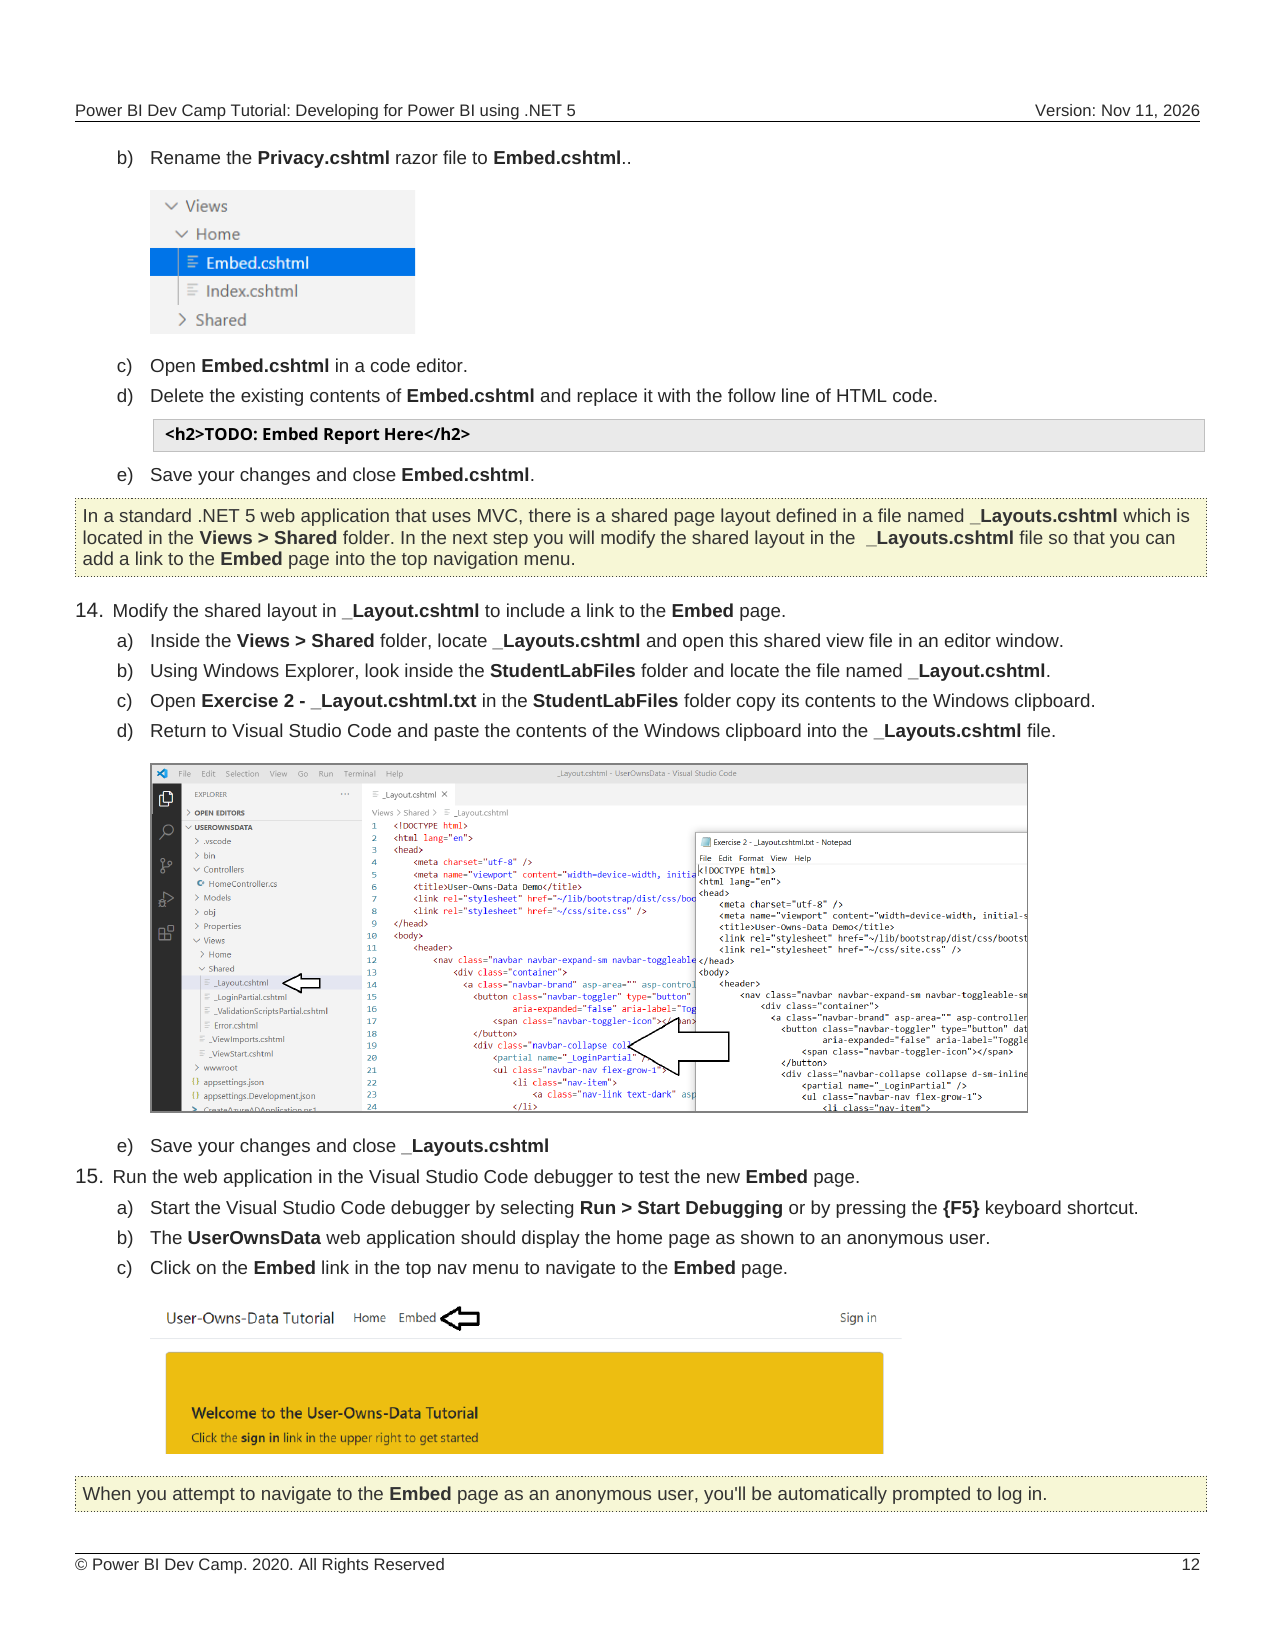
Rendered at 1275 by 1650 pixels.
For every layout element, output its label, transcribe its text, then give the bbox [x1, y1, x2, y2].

text Start the Visual Studio Code debugger by selecting Run > Start Debugging or by pressing the {F5} keyboard shortcut. [117, 1197, 1200, 1218]
text Save your changes and close Embed.cshtml. [117, 464, 1200, 485]
text In a standard .NET 5 web application that uses MVC, there is a shared page layout defined in a file named _Layouts.cshtml which is located in the Views > Shared folder. In the next step you will modify the shared layout in the _Layouts.cshtml file so that you can add a link to the Embed page into the top navigation menu. [75, 498, 1207, 577]
text Return to Visual Studio Code and paste the contents of the Windows clipboard into the _Layouts.cshtml file. [117, 720, 1200, 741]
text Rename the Privacy.cshtml razor file to Embed.cshtml.. [117, 147, 1200, 168]
text Open Exercise 2 - _Layout.cshtml.txt in the StudentLabFiles folder copy its contents to the Windows clipboard. [117, 690, 1200, 712]
picture [150, 1300, 902, 1454]
text Run the web application in the Visual Studio Code debugger to test the new Embed page. [75, 1164, 1200, 1188]
text Using Windows Explorer, look inside the StudentLabFiles folder and locate the file named _Layout.cshtml. [117, 660, 1200, 682]
text Delete the existing contents of Embed.cshtml and replace it with the follow line of HTML code. [117, 385, 1200, 406]
text When you attempt to navigate to the Embed page as an anonymous user, you'll be automatically prompted to log in. [75, 1476, 1207, 1512]
text Modify the shared layout in _Layout.cshtml to include a link to the Embed page. [75, 598, 1200, 622]
text <h2>TODO: Embed Report Here</h2> [154, 420, 1204, 451]
text Inside the Views > Shared folder, locate _Layouts.cshtml and open this shared view file in an editor window. [117, 630, 1200, 652]
text Click on the Embed link in the top nav menu to navigate to the Embed page. [117, 1256, 1200, 1278]
text Save your changes and close _Layouts.cshtml [117, 1134, 1200, 1156]
text Open Embed.cshtml in a code editor. [117, 355, 1200, 377]
picture [152, 765, 1027, 1111]
text The UserOwnsData web application should display the home page as shown to an anonymous user. [117, 1227, 1200, 1248]
picture [150, 190, 416, 334]
